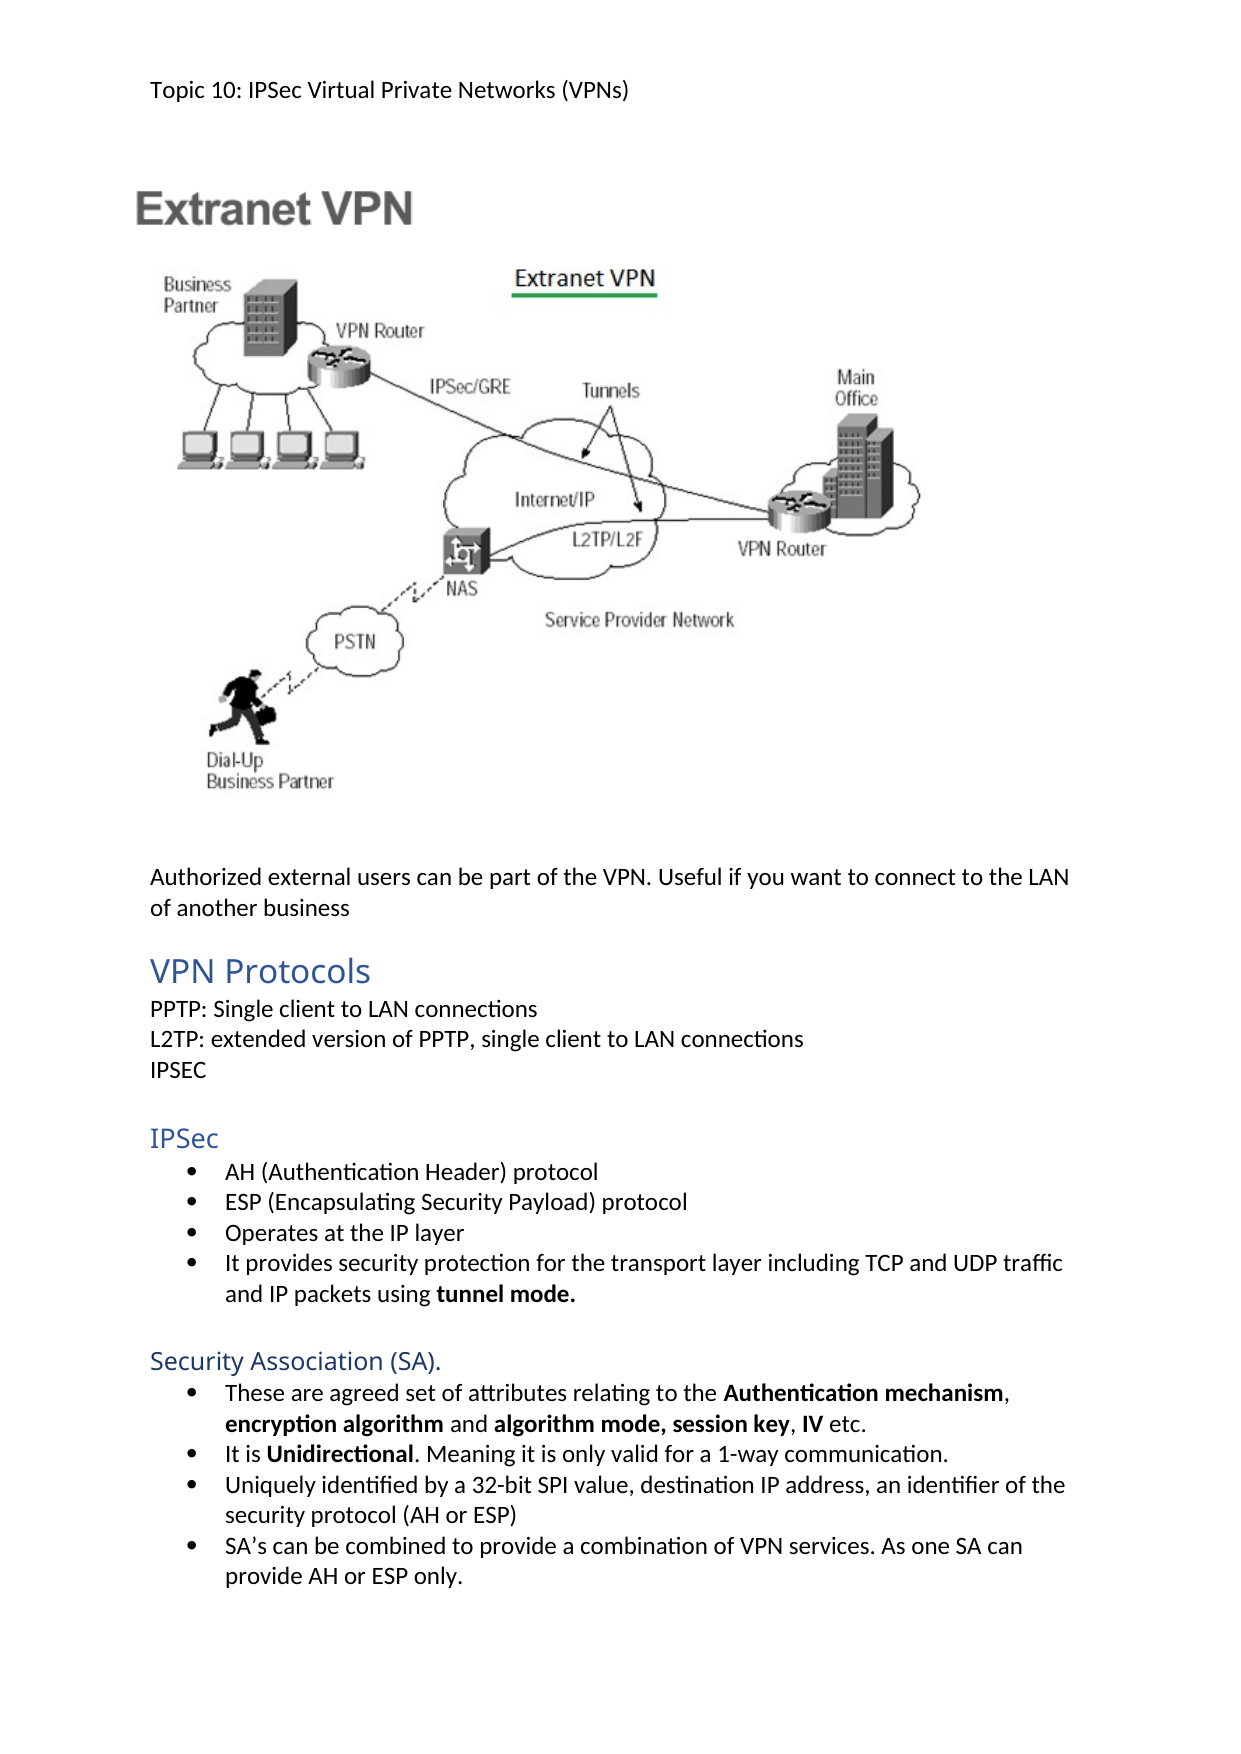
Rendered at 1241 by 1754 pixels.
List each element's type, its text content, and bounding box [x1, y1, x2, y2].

list AH (Authentication Header) protocol [187, 1156, 1090, 1186]
subtitle Security Association (SA). [150, 1343, 1090, 1377]
subtitle IPSec [150, 1119, 1090, 1156]
list These are agreed set of attributes relating to the Authentication mechanism, encryption algorithm and algorithm mode, session key, IV etc. [187, 1377, 1090, 1438]
text PPTP: Single client to LAN connections [150, 993, 1090, 1023]
list Operates at the IP layer [187, 1217, 1090, 1247]
text IPSEC [150, 1054, 1090, 1084]
text Authorized external users can be part of the VPN. Useful if you want to connect to the LAN of another business [150, 861, 1090, 922]
text L2TP: extended version of PPTP, single client to LAN connections [150, 1023, 1090, 1054]
list SA’s can be combined to provide a combination of VPN services. As one SA can provide AH or ESP only. [187, 1530, 1090, 1591]
picture [129, 170, 979, 798]
list Uniquely identified by a 32-bit SPI value, destination IP address, an identifier of the security protocol (AH or ESP) [187, 1469, 1090, 1530]
list It is Unidirectional. Meaning it is only valid for a 1-way communication. [187, 1438, 1090, 1469]
list It provides security protection for the transport layer including TCP and UDP traffic and IP packets using tunnel mode. [187, 1247, 1090, 1308]
subtitle VPN Protocols [150, 947, 1090, 993]
list ESP (Encapsulating Security Payload) protocol [187, 1186, 1090, 1217]
